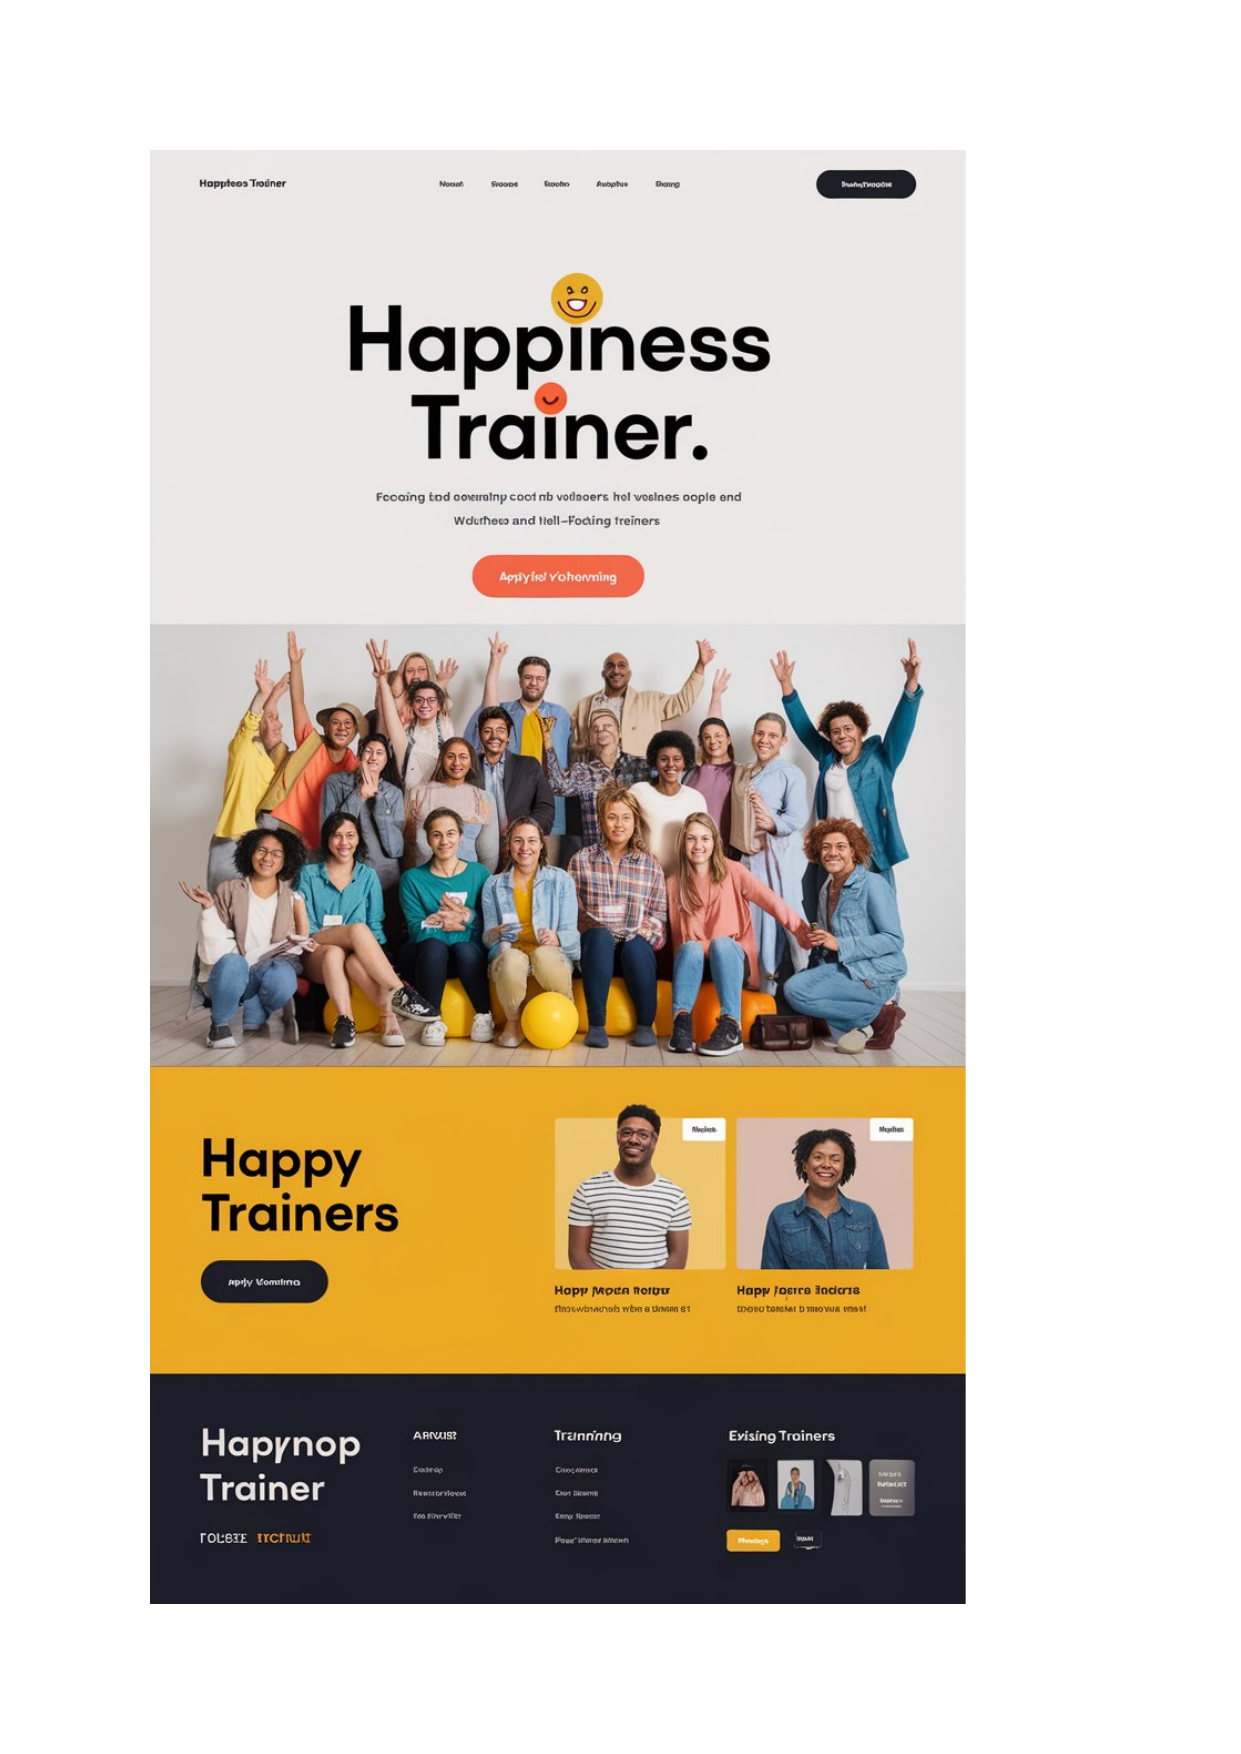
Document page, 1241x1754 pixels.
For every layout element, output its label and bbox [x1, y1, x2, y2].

picture [150, 150, 966, 1604]
